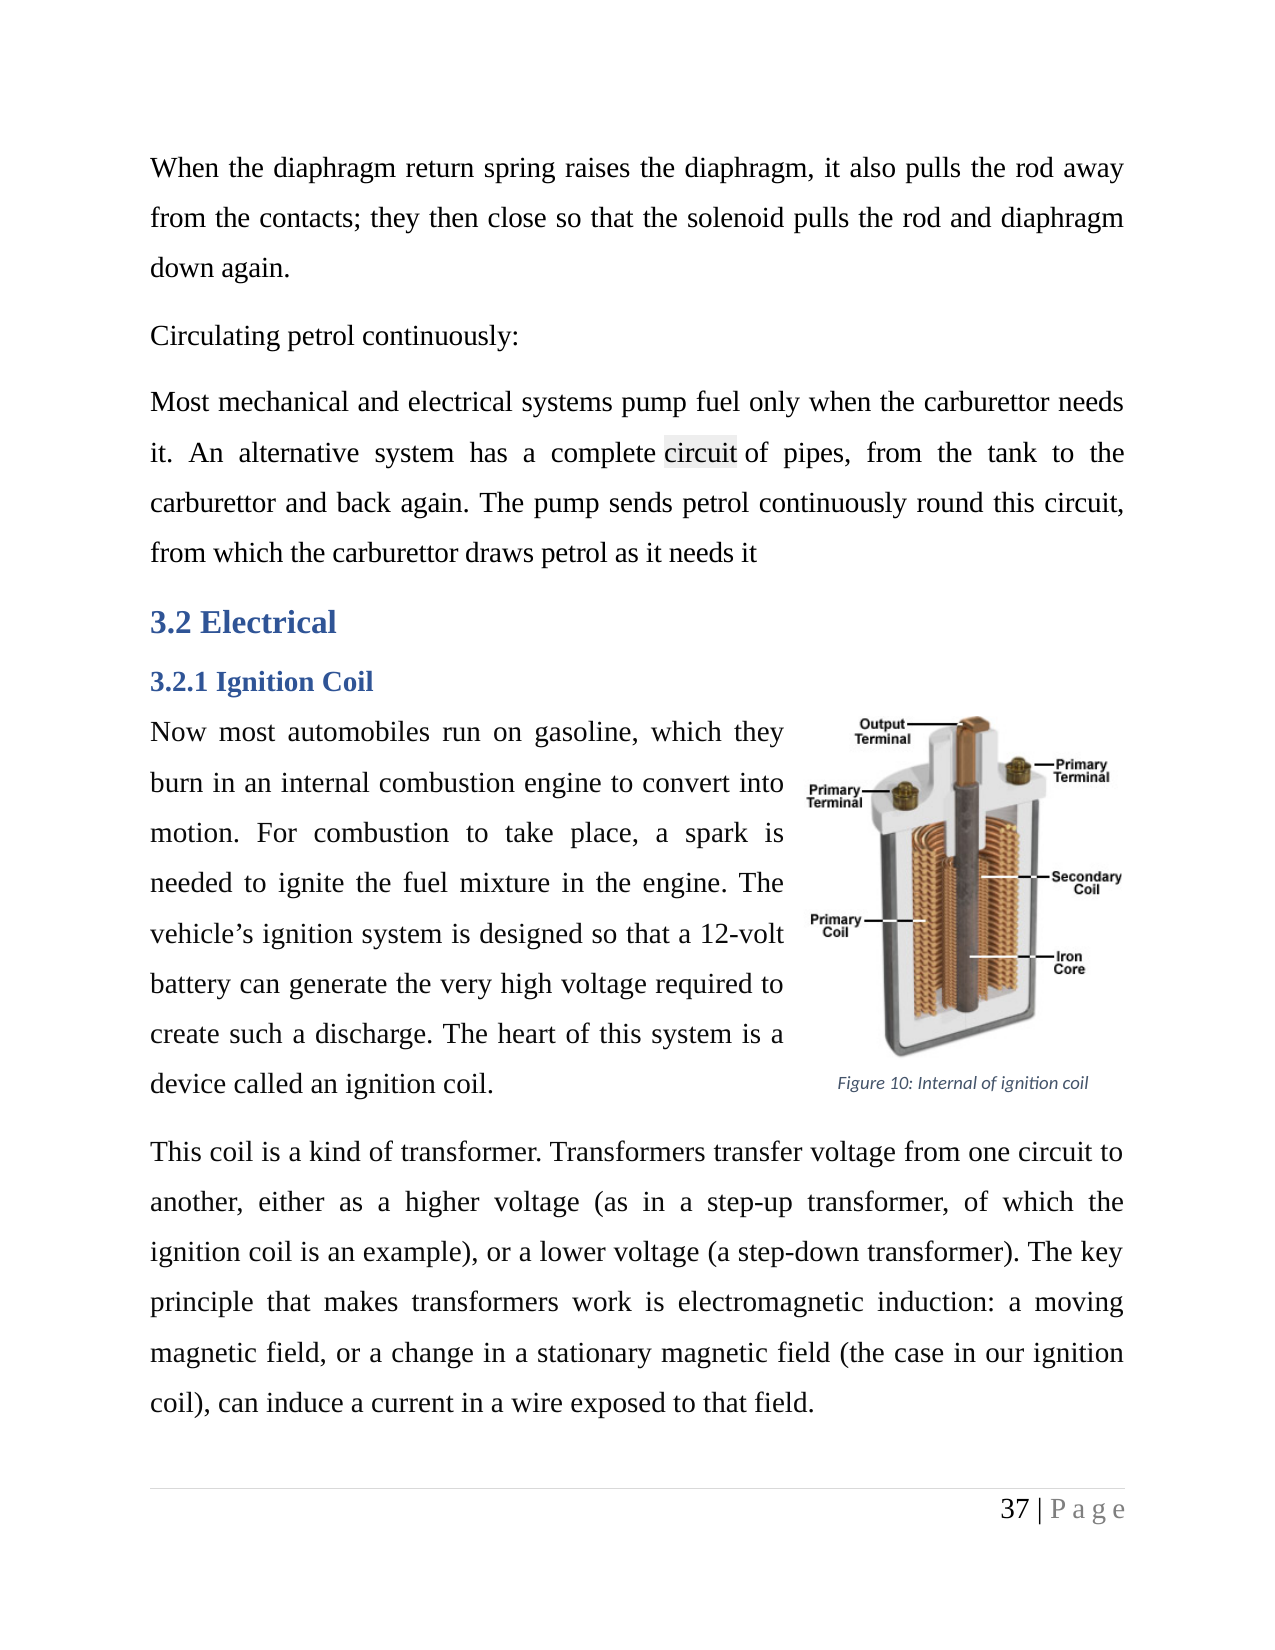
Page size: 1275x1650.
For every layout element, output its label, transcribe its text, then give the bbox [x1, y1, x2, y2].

text Circulating petrol continuously: [150, 318, 1125, 351]
picture [803, 716, 1122, 1060]
text When the diaphragm return spring raises the diaphragm, it also pulls the rod away from the contacts; they then close so that the solenoid pulls the rod and diaphragm down again. [150, 150, 1125, 284]
text Most mechanical and electrical systems pump fuel only when the carburettor needs it. An alternative system has a complete circuit of pipes, from the tank to the carburettor and back again. The pump sends petrol continuously round this circuit, from which the carburettor draws petrol as it needs it [150, 384, 1125, 569]
subtitle 3.2 Electrical [150, 602, 1125, 641]
text This coil is a kind of transformer. Transformers transfer voltage from one circuit to another, either as a higher voltage (as in a step-up transformer, of which the ignition coil is an example), or a lower voltage (a step-down transformer). The key principle that makes transformers work is electromagnetic induction: a moving magnetic field, or a change in a stationary magnetic field (the case in our ignition coil), can induce a current in a wire exposed to that field. [150, 1134, 1125, 1419]
subtitle 3.2.1 Ignition Coil [150, 664, 1125, 698]
